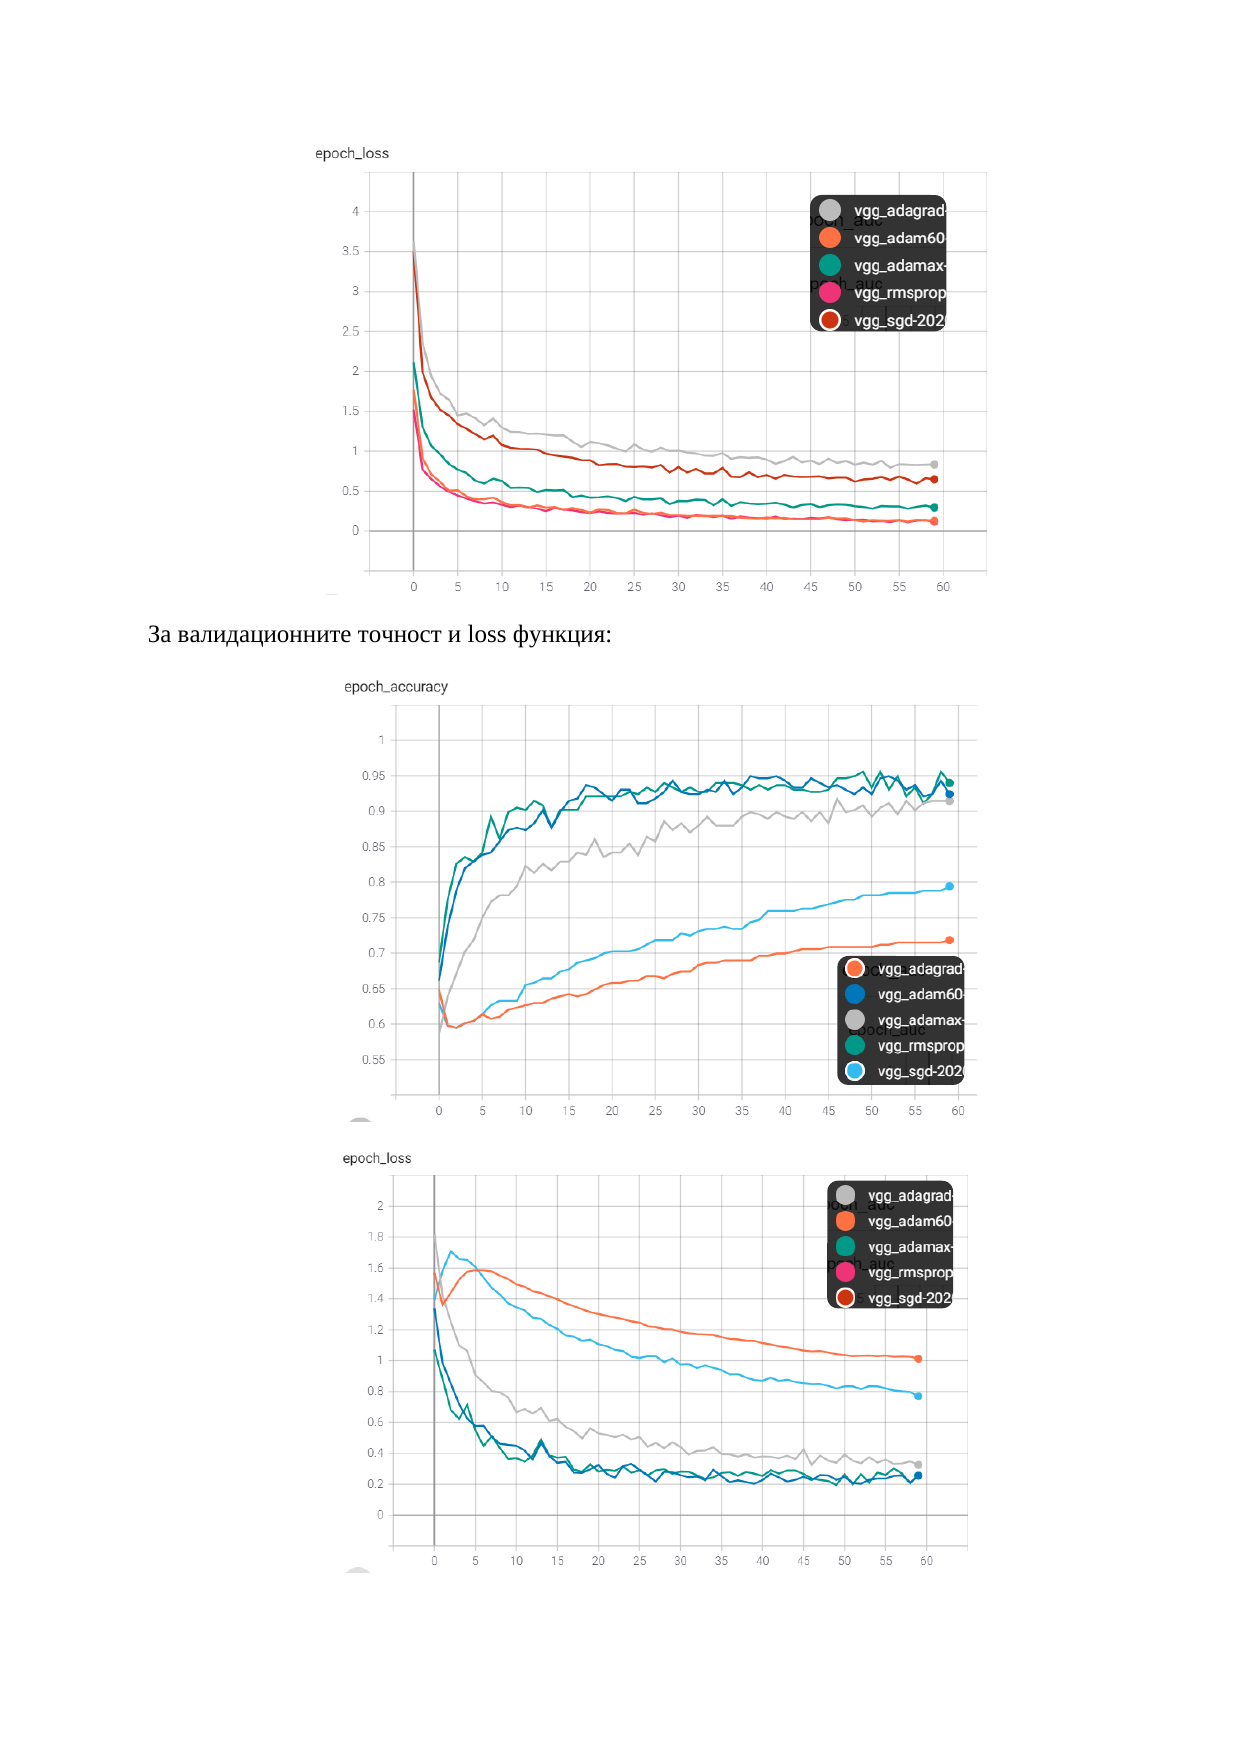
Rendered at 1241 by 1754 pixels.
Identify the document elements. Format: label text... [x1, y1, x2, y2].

picture [336, 673, 978, 1122]
picture [335, 1146, 979, 1573]
text За валидационните точност и loss функция: [148, 619, 1093, 648]
picture [312, 147, 1002, 595]
